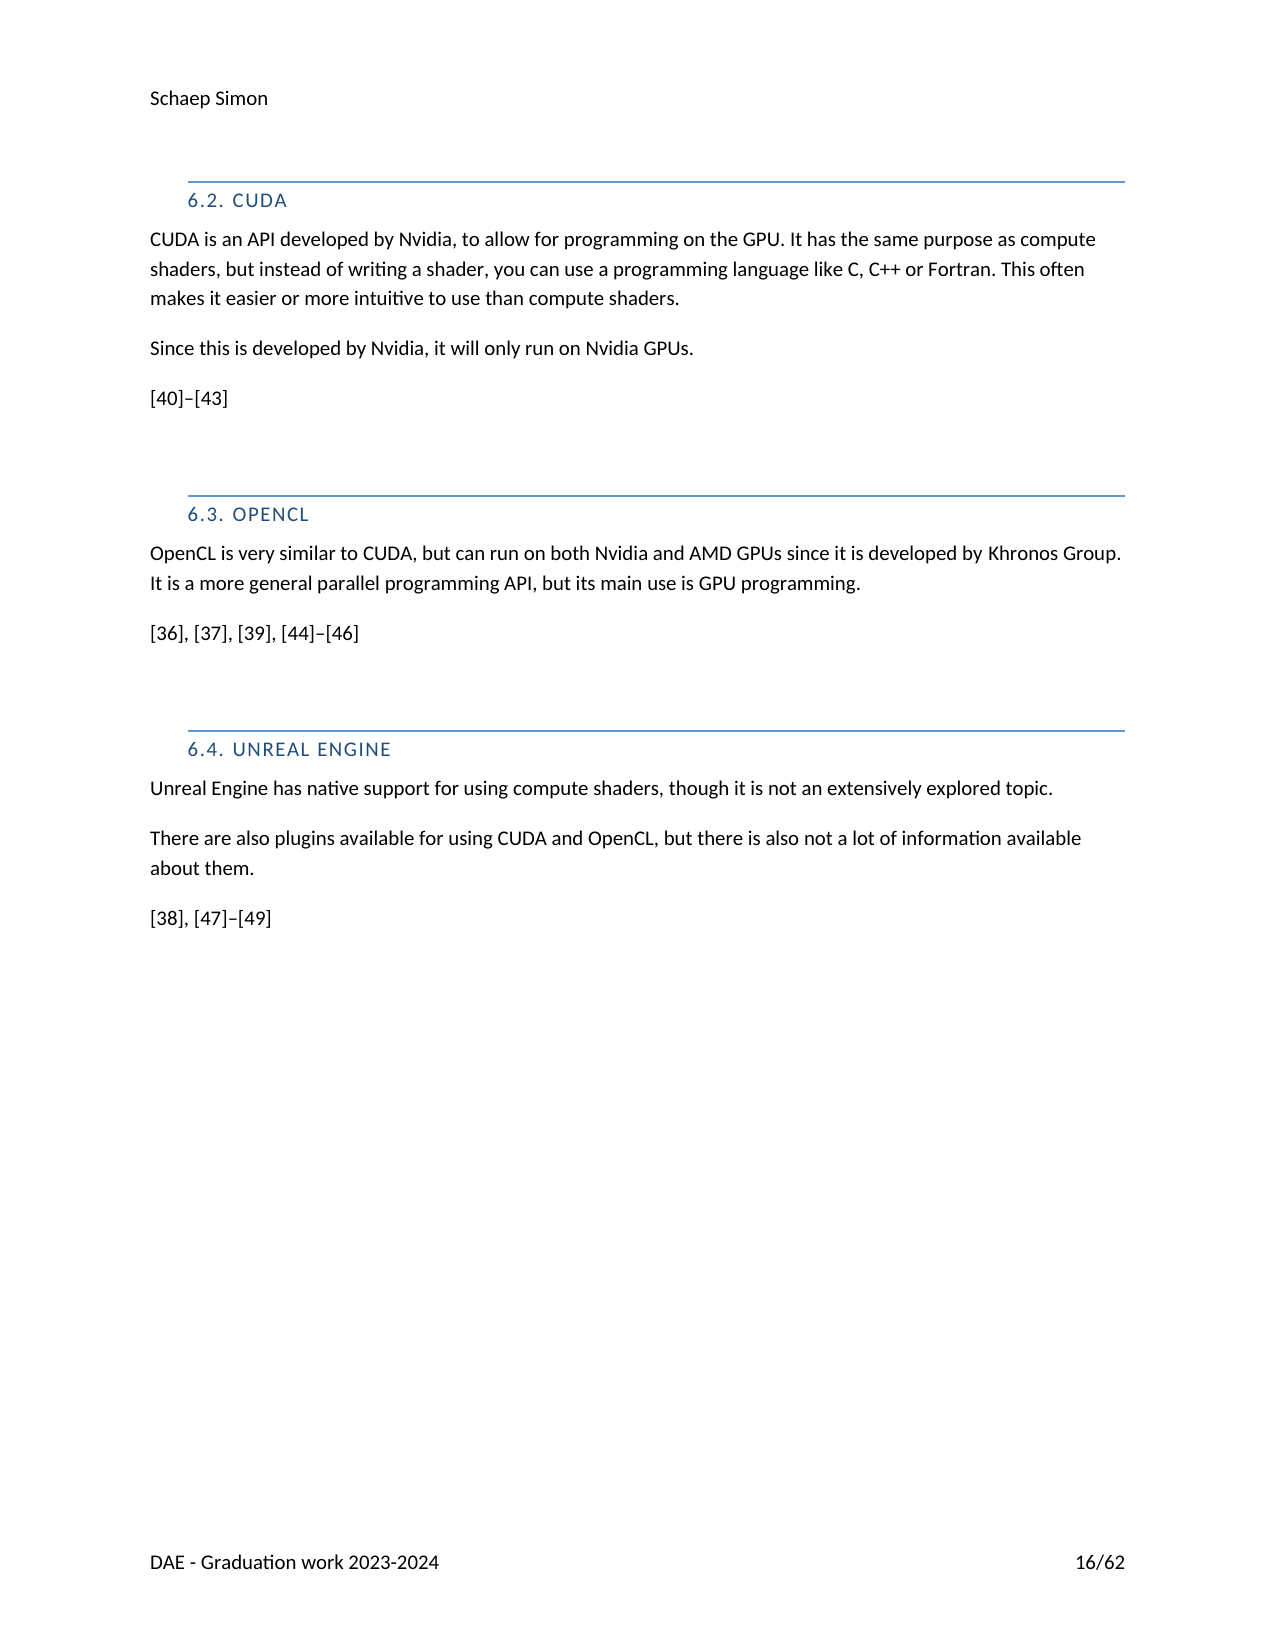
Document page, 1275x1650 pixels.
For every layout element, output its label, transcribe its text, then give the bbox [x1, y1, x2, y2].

text [38], [47]–[49] [150, 905, 1125, 930]
text There are also plugins available for using CUDA and OpenCL, but there is also not a lot of information available about them. [150, 826, 1125, 880]
text OpenCL is very similar to CUDA, but can run on both Nvidia and AMD GPUs since it is developed by Khronos Group. It is a more general parallel programming API, but its main use is GPU programming. [150, 541, 1125, 595]
subtitle Unreal Engine [187, 731, 1125, 761]
text Unreal Engine has native support for using compute shaders, though it is not an extensively explored topic. [150, 776, 1125, 801]
subtitle CUDA [187, 182, 1125, 212]
subtitle Opencl [187, 496, 1125, 526]
text [40]–[43] [150, 385, 1125, 410]
text [36], [37], [39], [44]–[46] [150, 620, 1125, 645]
text Since this is developed by Nvidia, it will only run on Nvidia GPUs. [150, 335, 1125, 360]
text CUDA is an API developed by Nvidia, to allow for programming on the GPU. It has the same purpose as compute shaders, but instead of writing a shader, you can use a programming language like C, C++ or Fortran. This often makes it easier or more intuitive to use than compute shaders. [150, 227, 1125, 310]
